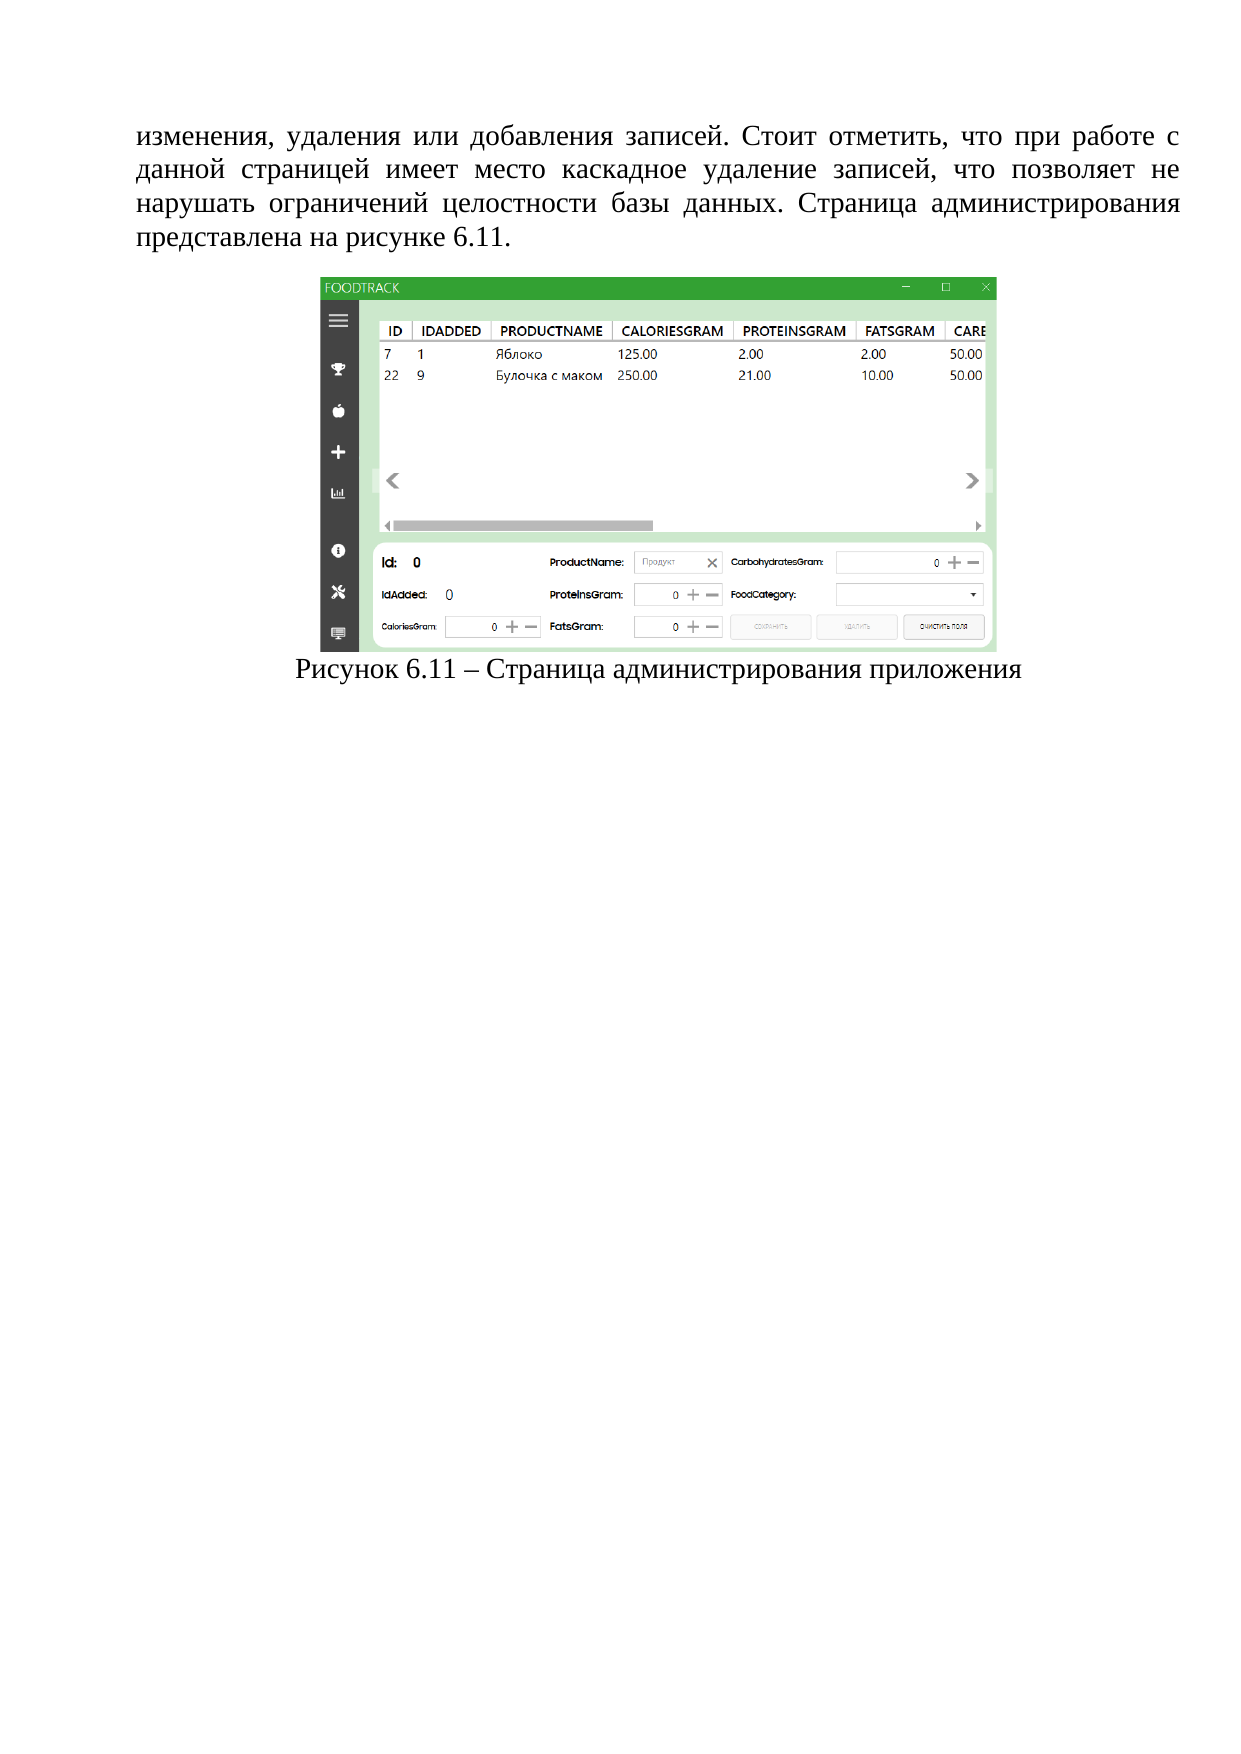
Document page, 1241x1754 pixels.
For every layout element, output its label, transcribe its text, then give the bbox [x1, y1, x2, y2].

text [136, 118, 1181, 252]
text Рисунок 6.11 – Страница администрирования приложения [136, 651, 1181, 684]
picture [320, 277, 997, 652]
